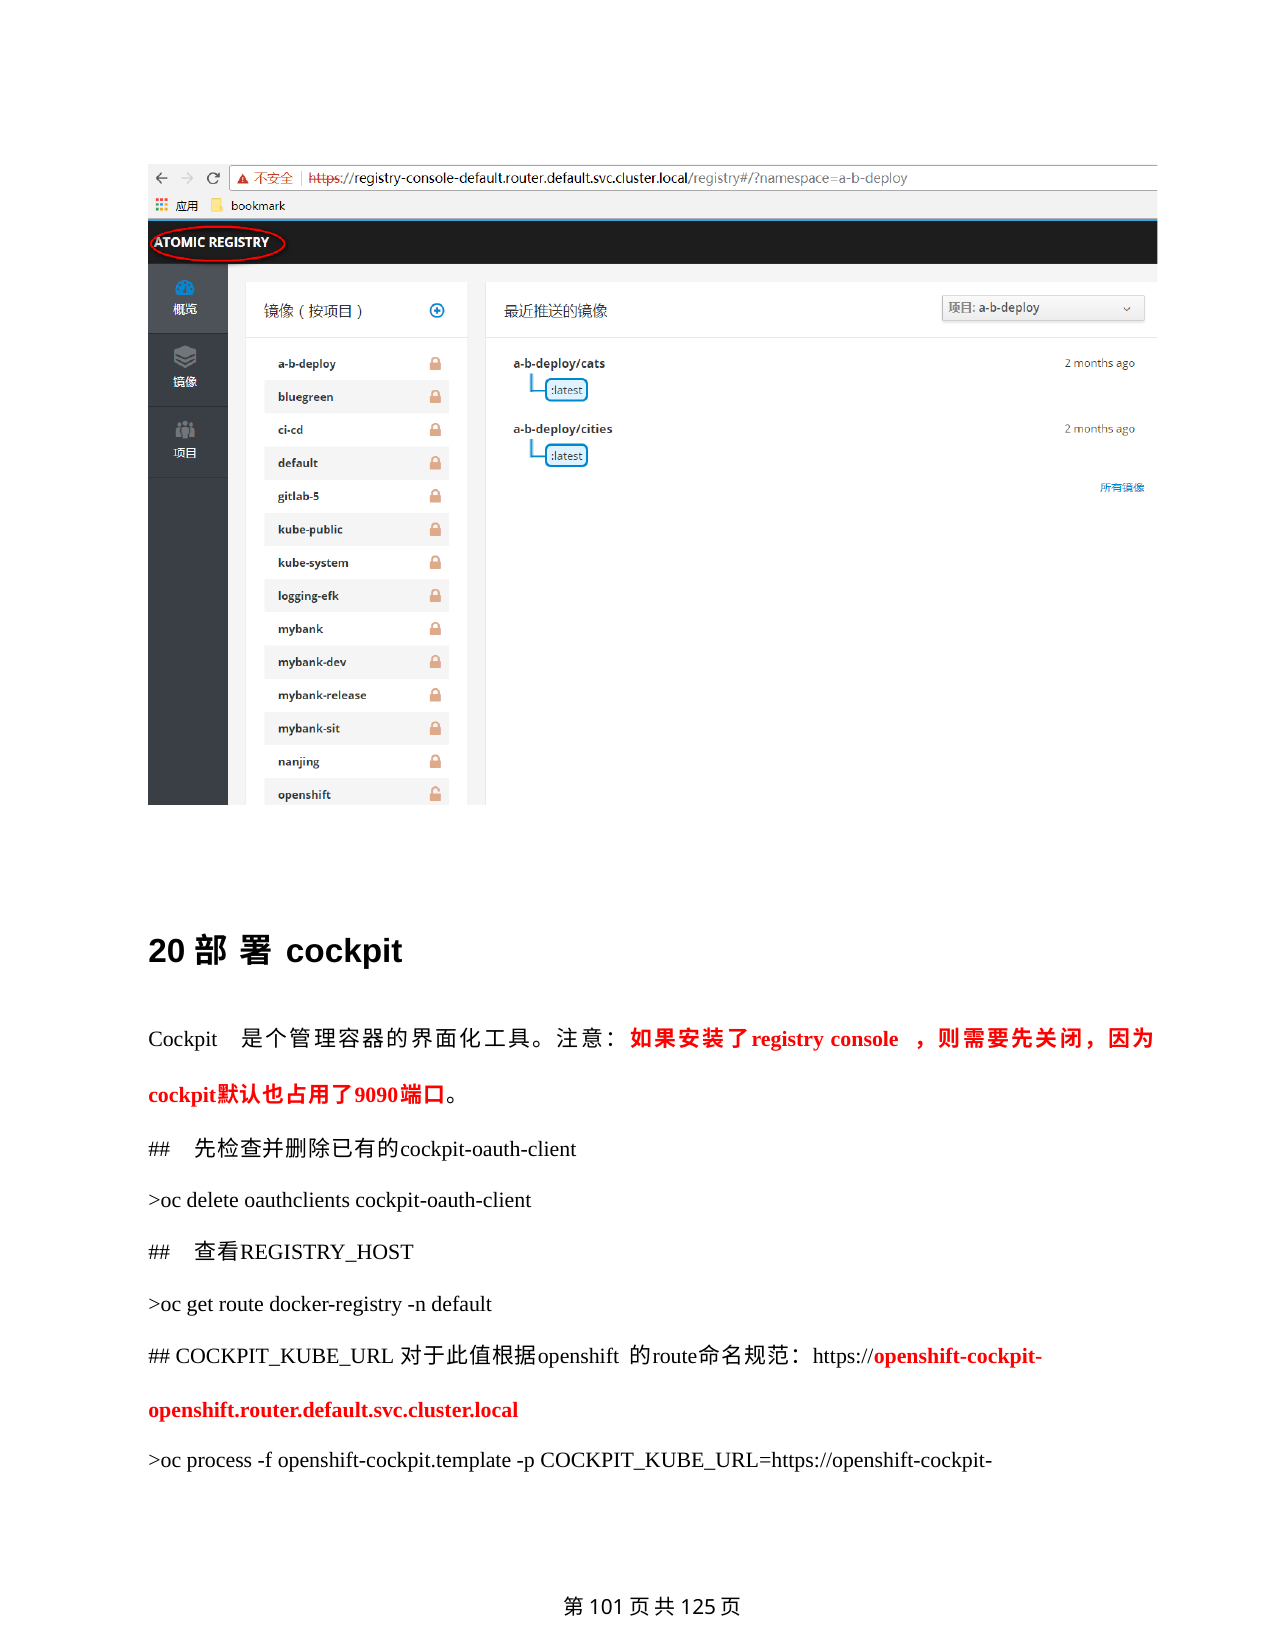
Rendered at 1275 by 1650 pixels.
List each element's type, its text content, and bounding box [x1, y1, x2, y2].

text >oc delete oauthclients cockpit-oauth-client [148, 1181, 1156, 1219]
text ## 先检查并删除已有的cockpit-oauth-client [148, 1128, 1156, 1165]
text >oc get route docker-registry -n default [148, 1284, 1156, 1322]
text ## 查看REGISTRY_HOST [148, 1231, 1156, 1269]
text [148, 1441, 1156, 1478]
text ## COCKPIT_KUBE_URL对于此值根据openshift的route命名规范：https://openshift-cockpit-openshift.router.default.svc.cluster.local [148, 1335, 1156, 1428]
subtitle 部署cockpit [148, 911, 1156, 986]
text Cockpit是个管理容器的界面化工具。注意：如果安装了registry console，则需要先关闭，因为cockpit默认也占用了9090端口。 [148, 1018, 1156, 1112]
picture [148, 164, 1158, 805]
